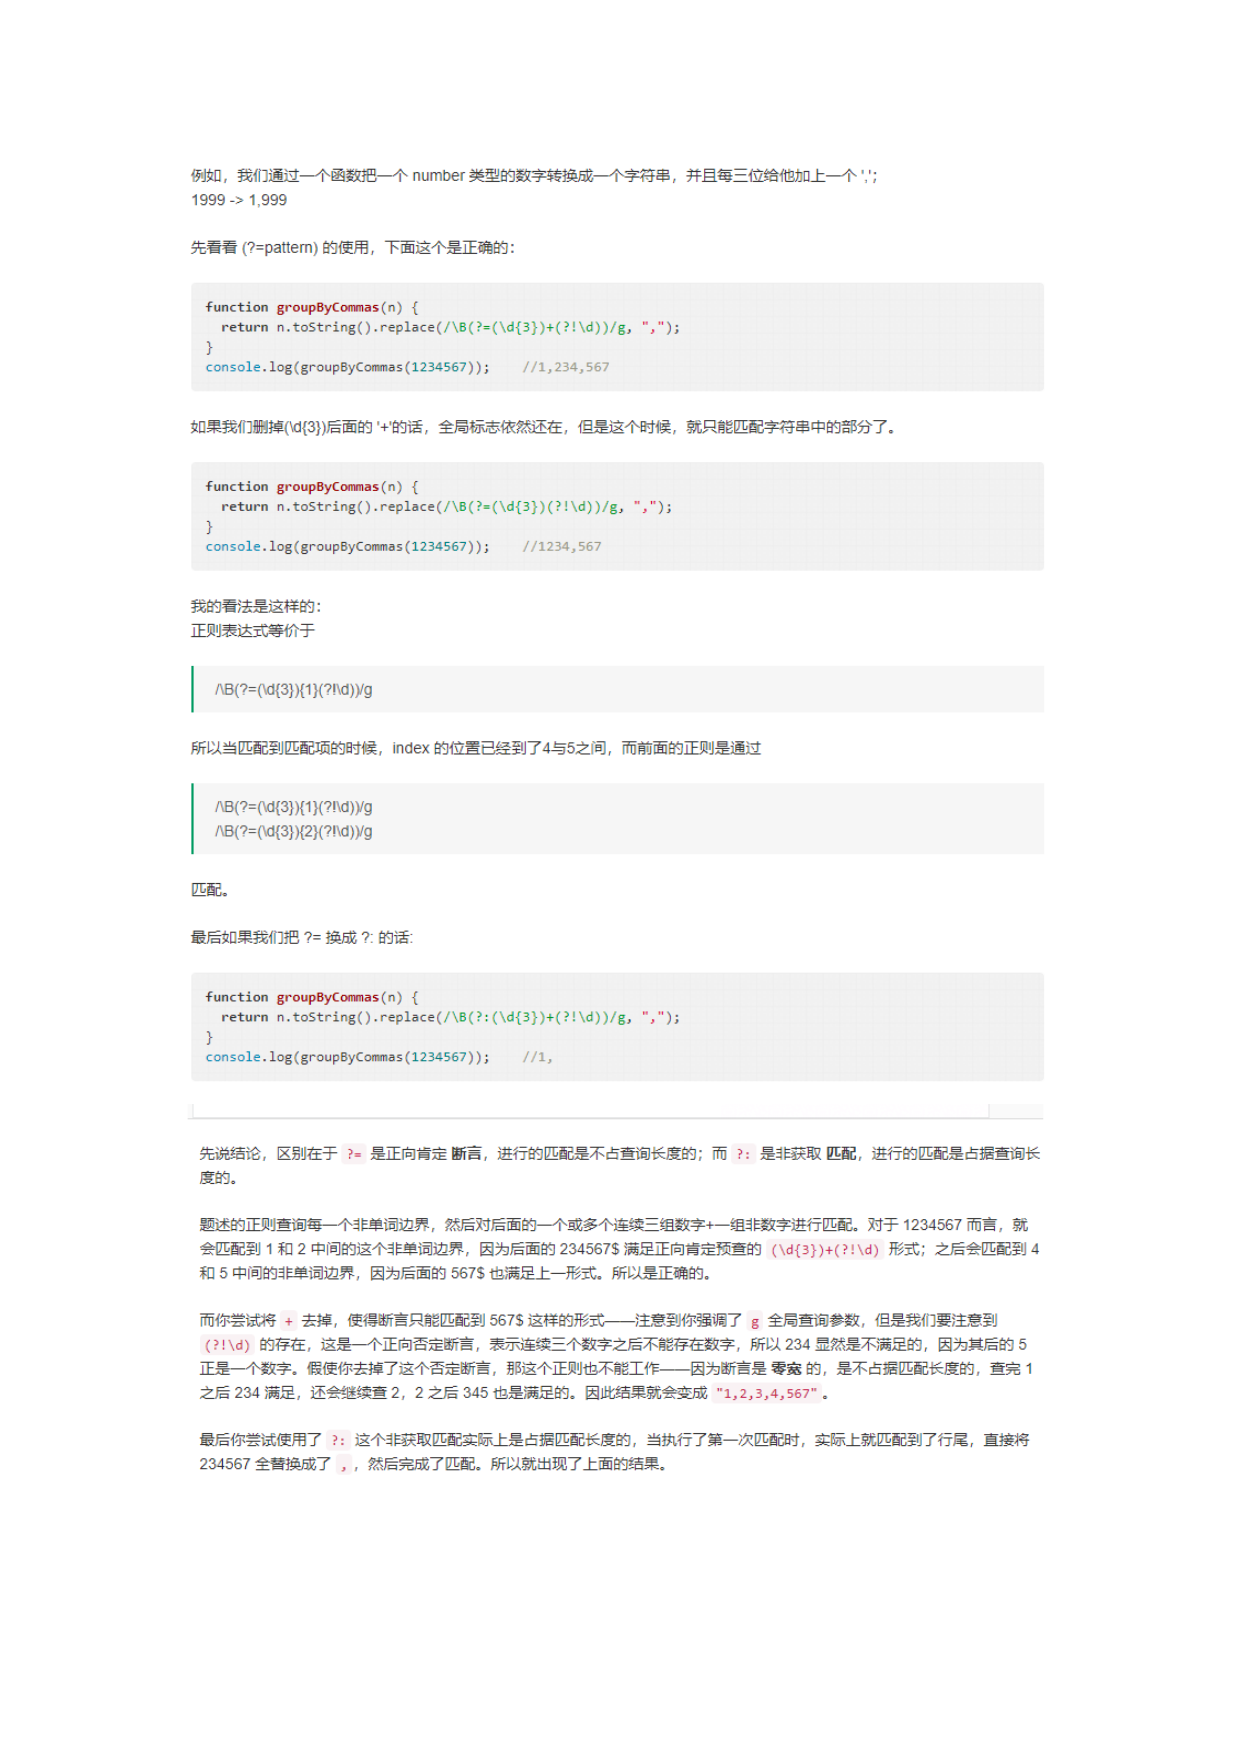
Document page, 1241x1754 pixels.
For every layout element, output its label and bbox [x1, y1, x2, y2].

picture [187, 1104, 1052, 1489]
picture [187, 162, 1053, 1089]
